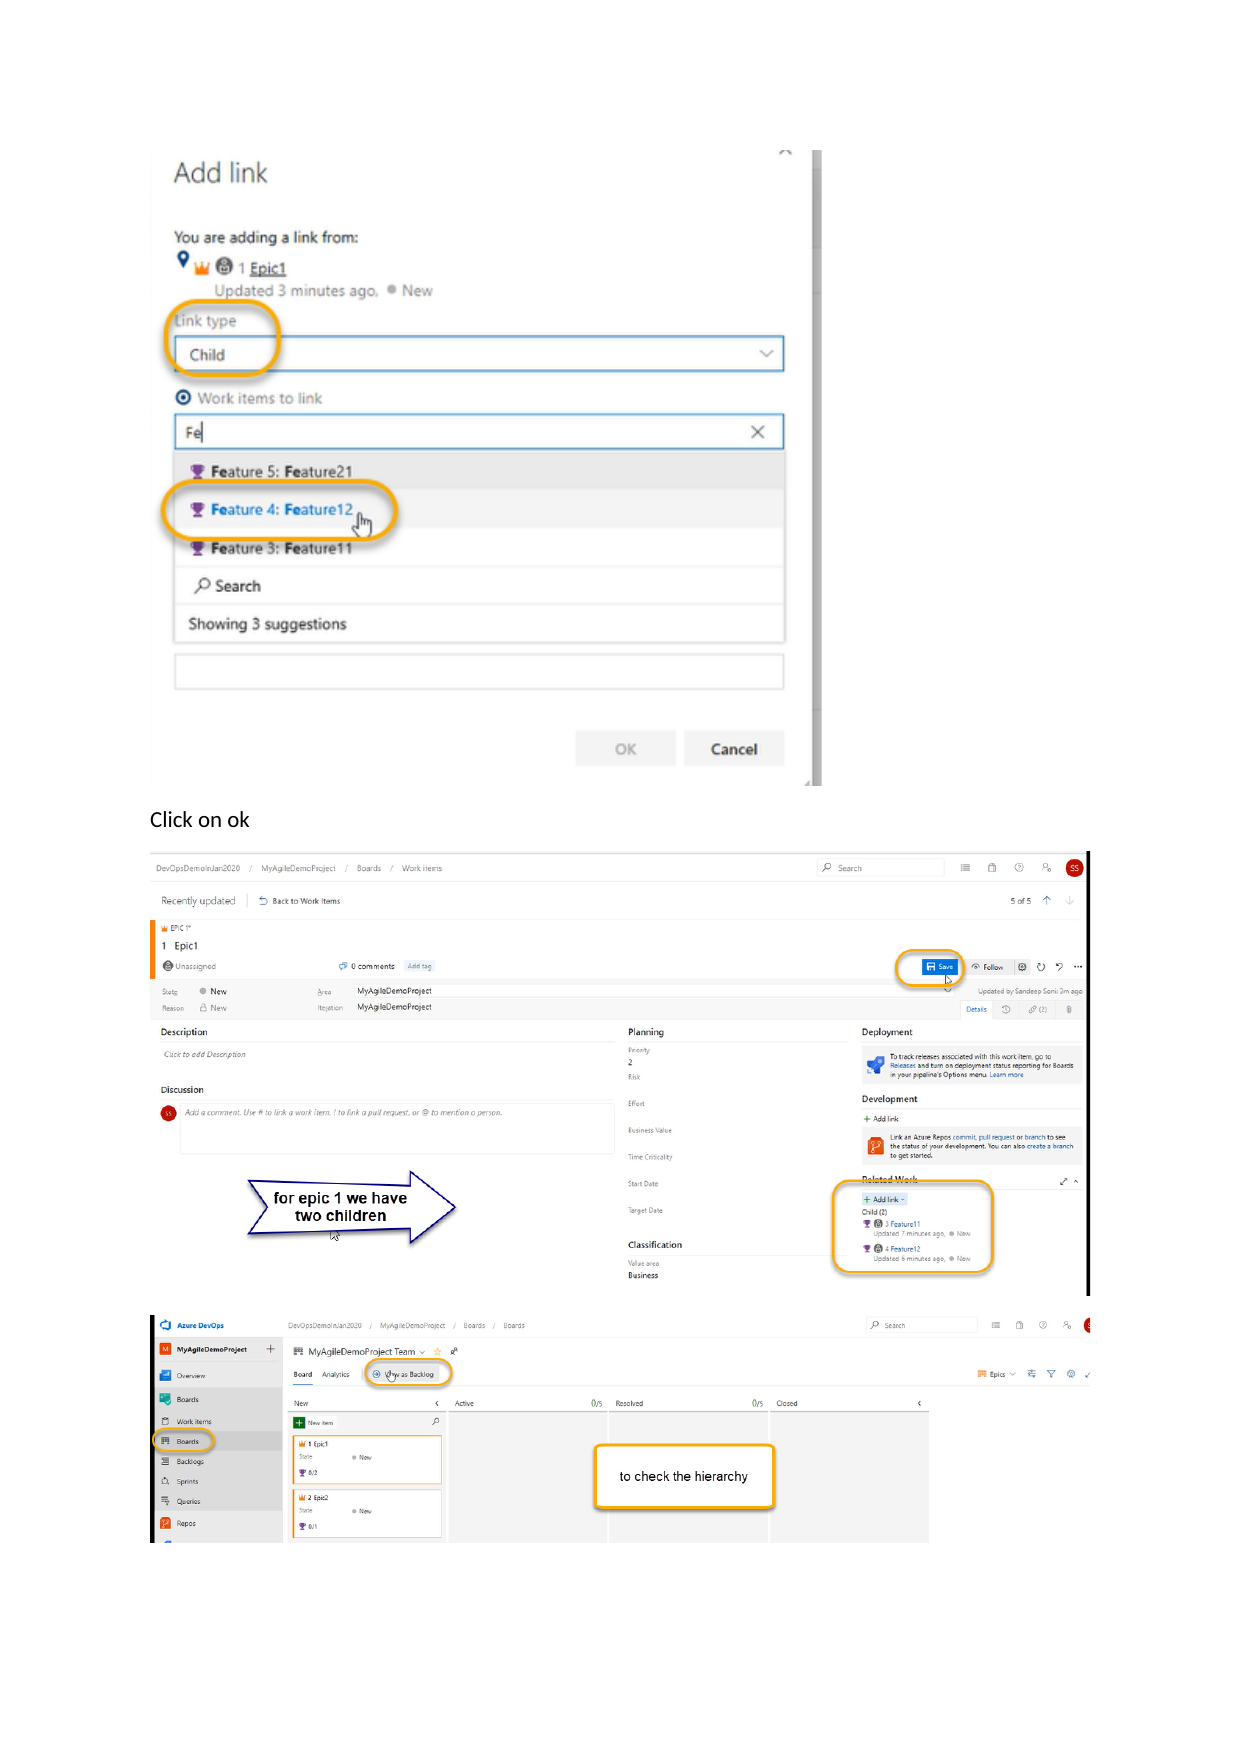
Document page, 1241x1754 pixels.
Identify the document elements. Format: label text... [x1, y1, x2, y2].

text Click on ok [150, 805, 1090, 833]
picture [150, 150, 822, 786]
picture [150, 1315, 1091, 1543]
picture [150, 851, 1091, 1296]
